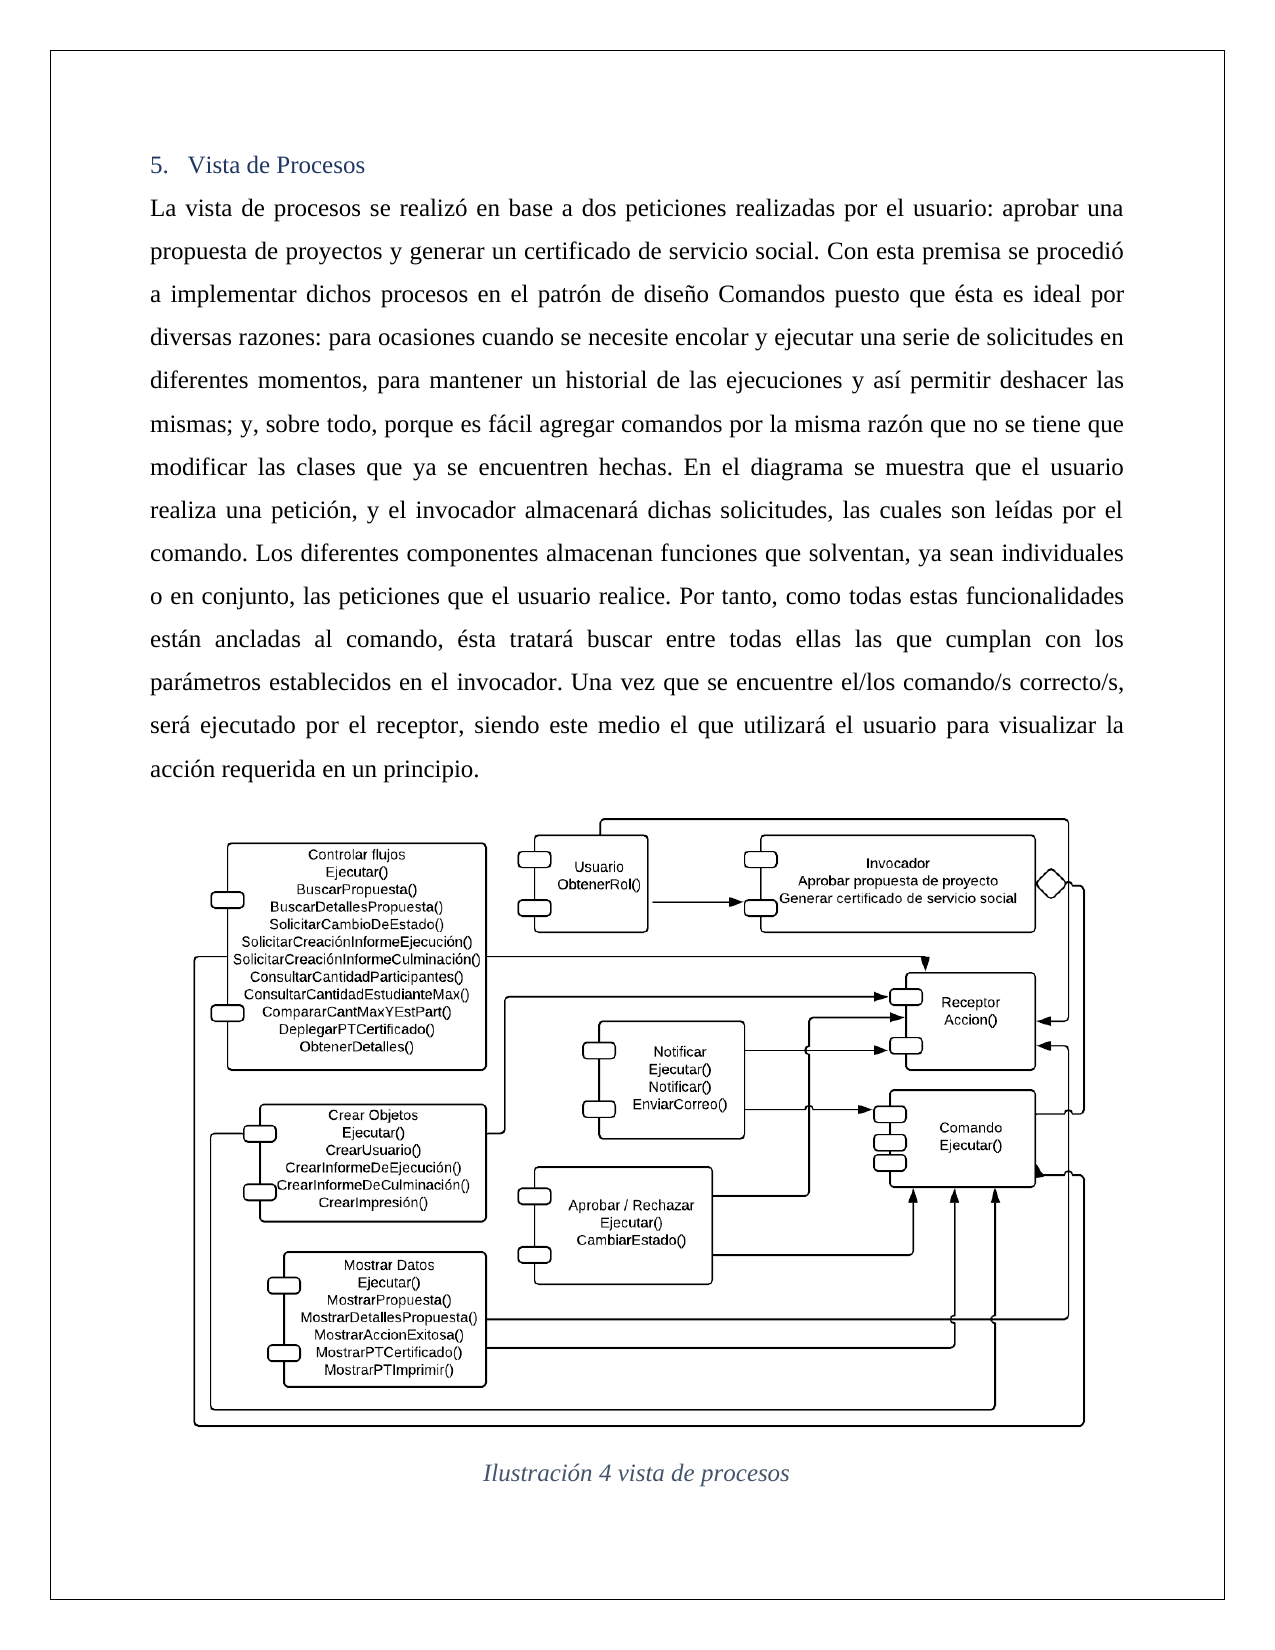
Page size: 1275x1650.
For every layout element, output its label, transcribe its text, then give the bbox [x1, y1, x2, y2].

picture [177, 796, 1098, 1444]
text La vista de procesos se realizó en base a dos peticiones realizadas por el usuario: aprobar una propuesta de proyectos y generar un certificado de servicio social. Con esta premisa se procedió a implementar dichos procesos en el patrón de diseño Comandos puesto que ésta es ideal por diversas razones: para ocasiones cuando se necesite encolar y ejecutar una serie de solicitudes en diferentes momentos, para mantener un historial de las ejecuciones y así permitir deshacer las mismas; y, sobre todo, porque es fácil agregar comandos por la misma razón que no se tiene que modificar las clases que ya se encuentren hechas. En el diagrama se muestra que el usuario realiza una petición, y el invocador almacenará dichas solicitudes, las cuales son leídas por el comando. Los diferentes componentes almacenan funciones que solventan, ya sean individuales o en conjunto, las peticiones que el usuario realice. Por tanto, como todas estas funcionalidades están ancladas al comando, ésta tratará buscar entre todas ellas las que cumplan con los parámetros establecidos en el invocador. Una vez que se encuentre el/los comando/s correcto/s, será ejecutado por el receptor, siendo este medio el que utilizará el usuario para visualizar la acción requerida en un principio. [150, 193, 1125, 782]
text Ilustración 4 vista de procesos [150, 1458, 1125, 1487]
subtitle Vista de Procesos [150, 150, 1125, 179]
